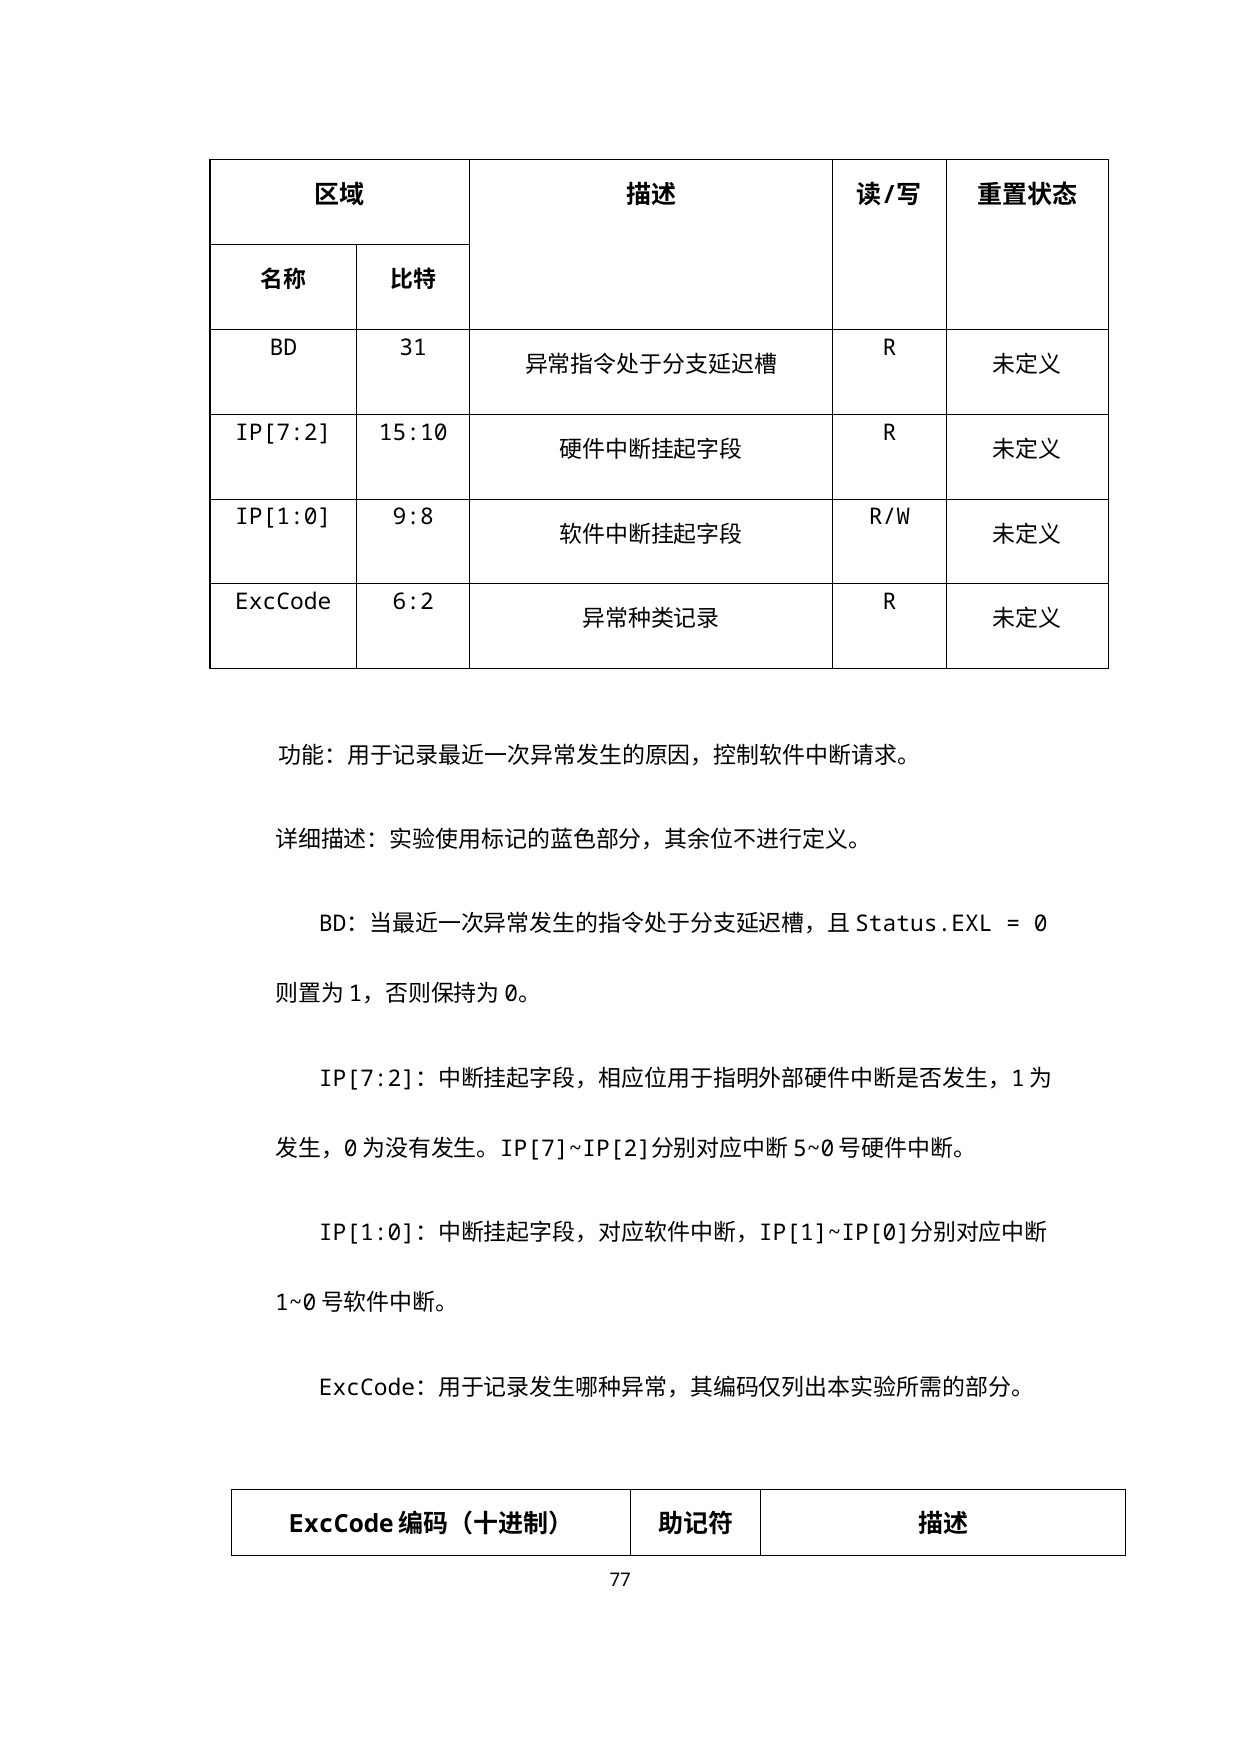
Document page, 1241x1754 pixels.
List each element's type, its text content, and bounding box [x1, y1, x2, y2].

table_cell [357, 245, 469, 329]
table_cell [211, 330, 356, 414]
list IP[7:2]：中断挂起字段，相应位用于指明外部硬件中断是否发生，1为发生，0为没有发生。IP[7]~IP[2]分别对应中断5~0号硬件中断。 [275, 1044, 1053, 1179]
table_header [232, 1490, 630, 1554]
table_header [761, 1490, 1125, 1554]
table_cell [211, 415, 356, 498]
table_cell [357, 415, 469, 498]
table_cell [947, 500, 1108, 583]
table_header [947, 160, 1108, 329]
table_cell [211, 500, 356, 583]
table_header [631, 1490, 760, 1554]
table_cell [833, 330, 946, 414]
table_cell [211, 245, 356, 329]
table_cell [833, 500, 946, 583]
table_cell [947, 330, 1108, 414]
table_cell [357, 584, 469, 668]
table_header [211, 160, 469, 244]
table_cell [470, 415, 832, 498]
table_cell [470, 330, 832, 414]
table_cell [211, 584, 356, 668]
list ExcCode：用于记录发生哪种异常，其编码仅列出本实验所需的部分。 [275, 1352, 1053, 1417]
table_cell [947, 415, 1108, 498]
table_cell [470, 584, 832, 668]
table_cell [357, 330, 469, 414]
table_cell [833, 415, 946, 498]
list IP[1:0]：中断挂起字段，对应软件中断，IP[1]~IP[0]分别对应中断1~0号软件中断。 [275, 1198, 1053, 1333]
list 详细描述：实验使用标记的蓝色部分，其余位不进行定义。 [210, 805, 1053, 870]
list BD：当最近一次异常发生的指令处于分支延迟槽，且Status.EXL = 0则置为1，否则保持为0。 [275, 889, 1053, 1024]
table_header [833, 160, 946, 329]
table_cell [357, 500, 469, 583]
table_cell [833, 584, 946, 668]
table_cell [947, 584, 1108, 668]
list 功能：用于记录最近一次异常发生的原因，控制软件中断请求。 [256, 721, 1053, 786]
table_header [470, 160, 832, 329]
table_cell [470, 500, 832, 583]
